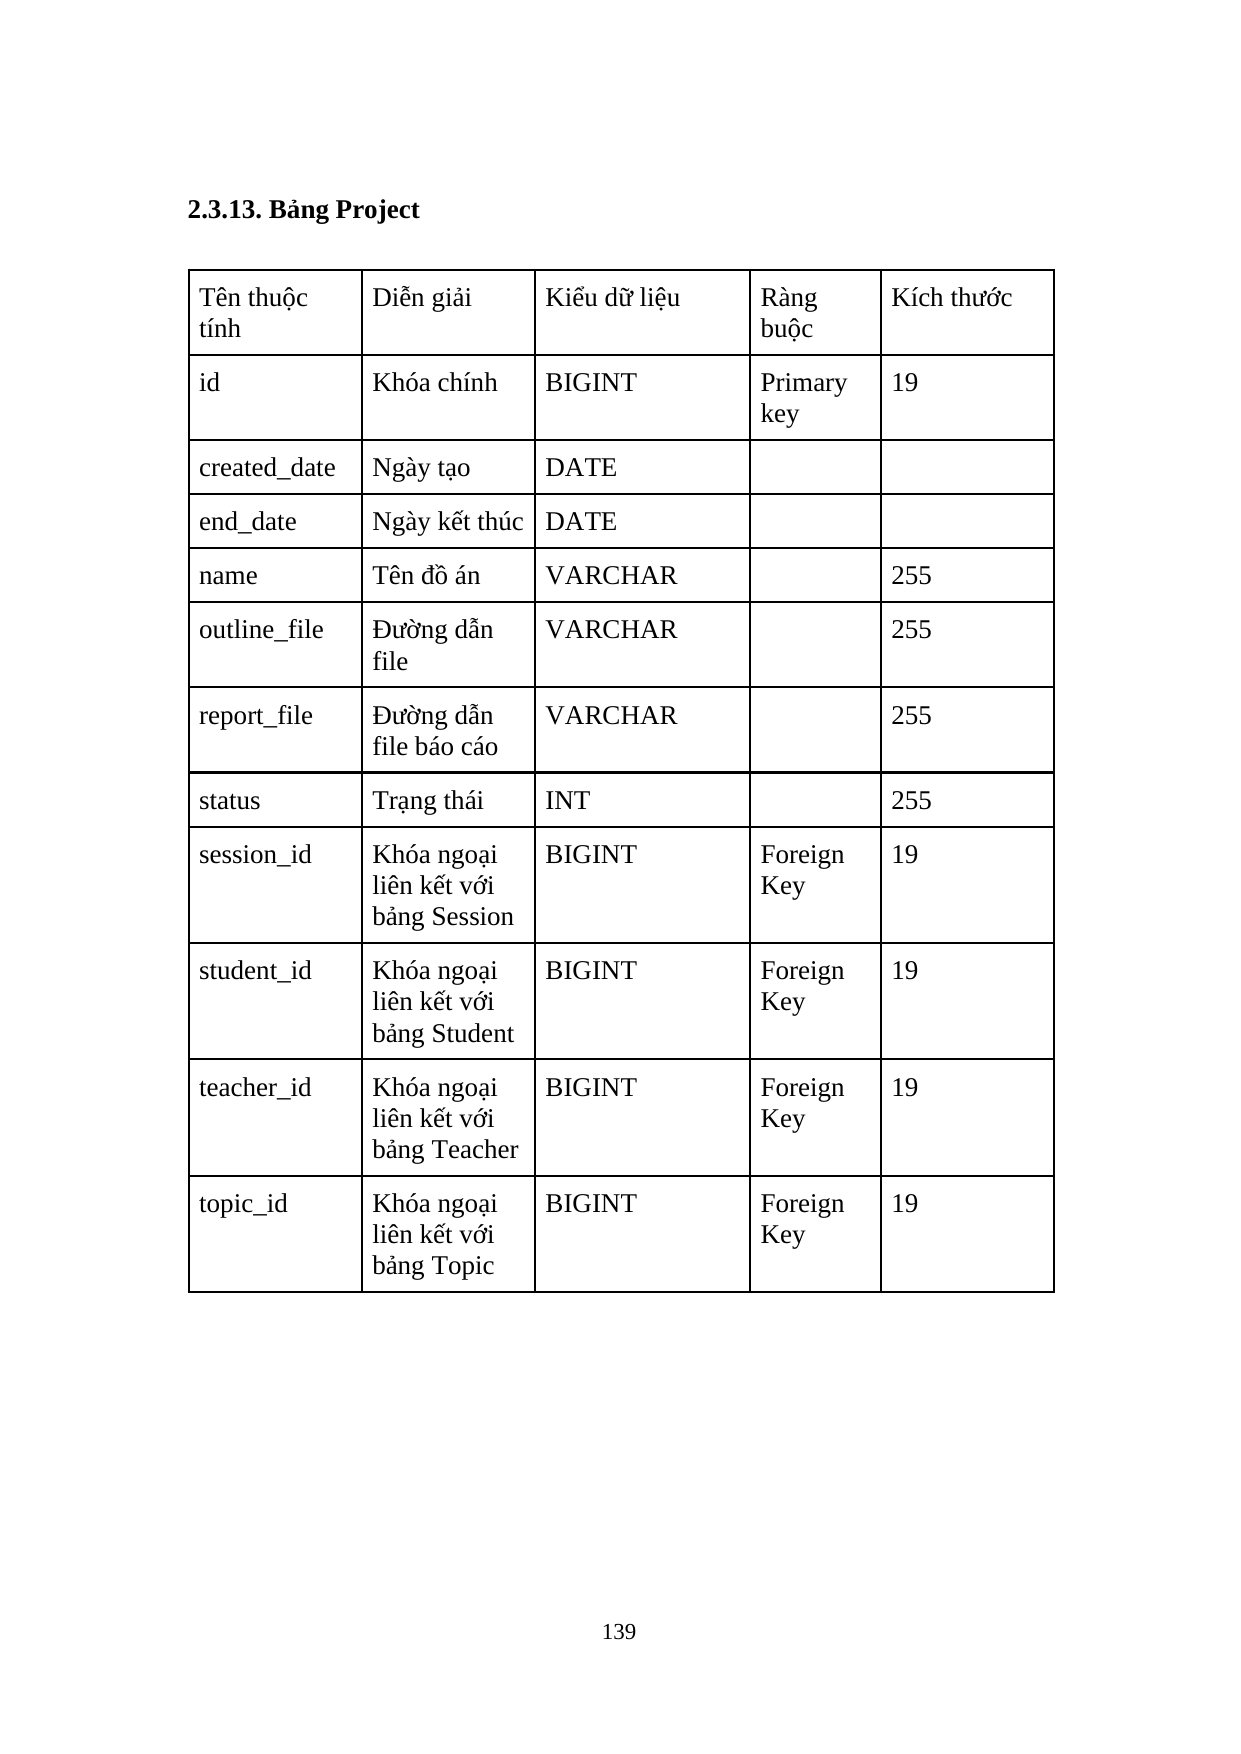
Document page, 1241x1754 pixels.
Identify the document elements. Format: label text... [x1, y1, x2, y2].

table_cell Khóa chính [363, 356, 534, 439]
table_cell status [190, 774, 361, 826]
table_cell topic_id [190, 1177, 361, 1291]
table_cell [751, 774, 880, 826]
table_cell 19 [882, 1177, 1053, 1291]
table_cell Foreign Key [751, 828, 880, 942]
table_cell Khóa ngoại liên kết với bảng Topic [363, 1177, 534, 1291]
table_cell BIGINT [536, 944, 749, 1058]
table_cell BIGINT [536, 356, 749, 439]
table_cell end_date [190, 495, 361, 547]
table_cell 19 [882, 828, 1053, 942]
table_cell Foreign Key [751, 944, 880, 1058]
table_cell DATE [536, 441, 749, 493]
table_header Kiểu dữ liệu [536, 271, 749, 354]
table_cell DATE [536, 495, 749, 547]
table_cell BIGINT [536, 1177, 749, 1291]
table_cell 19 [882, 356, 1053, 439]
table_cell student_id [190, 944, 361, 1058]
table_cell [751, 495, 880, 547]
table_cell Ngày tạo [363, 441, 534, 493]
table_cell Primary key [751, 356, 880, 439]
table_cell id [190, 356, 361, 439]
table_cell [751, 603, 880, 686]
table_cell VARCHAR [536, 688, 749, 771]
table_cell [751, 549, 880, 601]
table_cell Khóa ngoại liên kết với bảng Student [363, 944, 534, 1058]
table_header Tên thuộc tính [190, 271, 361, 354]
table_cell 255 [882, 603, 1053, 686]
table_cell [751, 441, 880, 493]
table_cell BIGINT [536, 1060, 749, 1174]
table_cell Khóa ngoại liên kết với bảng Session [363, 828, 534, 942]
table_cell Tên đồ án [363, 549, 534, 601]
table_cell VARCHAR [536, 603, 749, 686]
table_cell [751, 688, 880, 771]
subtitle 2.3.13. Bảng Project [187, 194, 1050, 225]
table_cell Đường dẫn file [363, 603, 534, 686]
table_cell Foreign Key [751, 1060, 880, 1174]
table_cell report_file [190, 688, 361, 771]
table_cell name [190, 549, 361, 601]
table_cell Ngày kết thúc [363, 495, 534, 547]
table_cell BIGINT [536, 828, 749, 942]
table_cell [882, 495, 1053, 547]
table_cell Foreign Key [751, 1177, 880, 1291]
table_cell Khóa ngoại liên kết với bảng Teacher [363, 1060, 534, 1174]
table_cell 255 [882, 549, 1053, 601]
table_header Diễn giải [363, 271, 534, 354]
table_header Kích thước [882, 271, 1053, 354]
table_cell created_date [190, 441, 361, 493]
table_cell INT [536, 774, 749, 826]
table_cell [882, 441, 1053, 493]
table_header Ràng buộc [751, 271, 880, 354]
table_cell teacher_id [190, 1060, 361, 1174]
table_cell VARCHAR [536, 549, 749, 601]
table_cell 255 [882, 774, 1053, 826]
table_cell 19 [882, 944, 1053, 1058]
table_cell outline_file [190, 603, 361, 686]
table_cell 255 [882, 688, 1053, 771]
table_cell Đường dẫn file báo cáo [363, 688, 534, 771]
table_cell Trạng thái [363, 774, 534, 826]
table_cell session_id [190, 828, 361, 942]
table_cell 19 [882, 1060, 1053, 1174]
